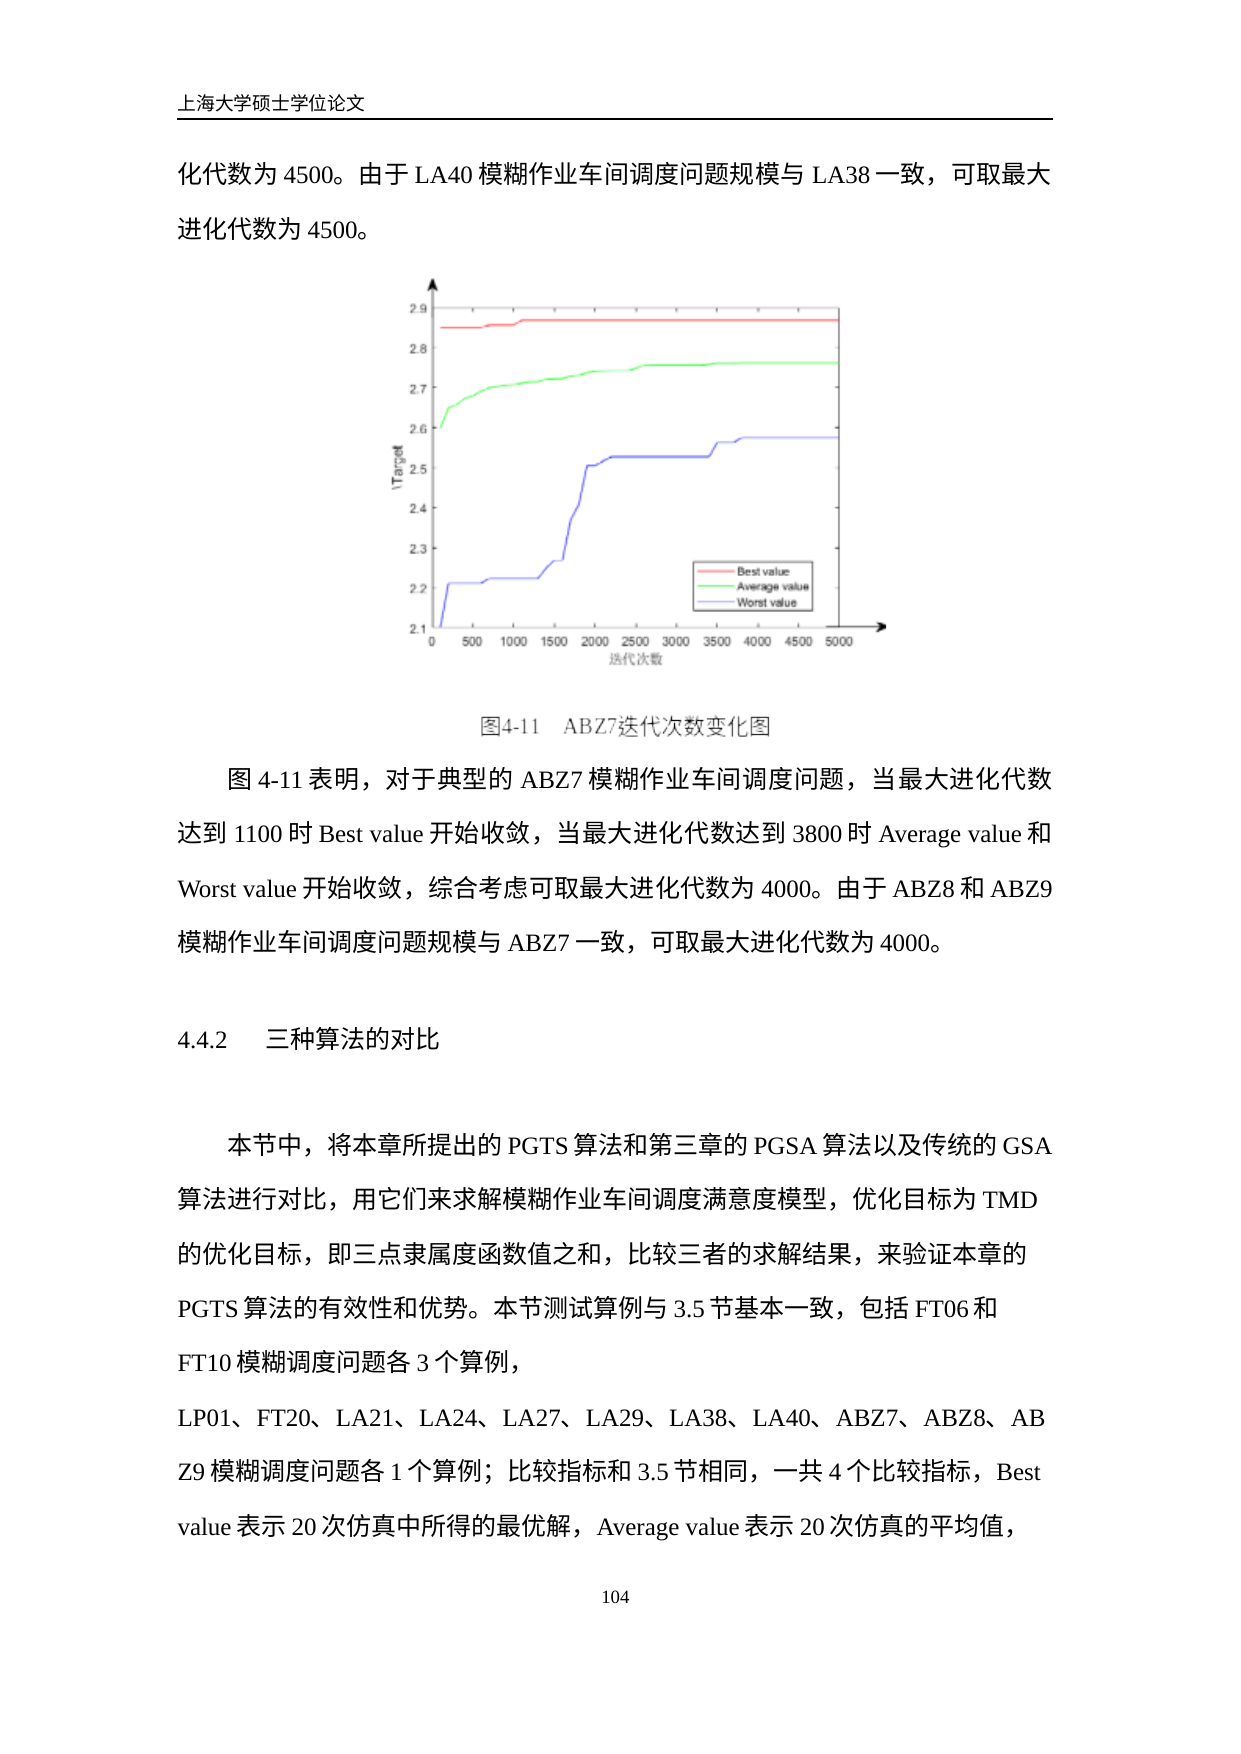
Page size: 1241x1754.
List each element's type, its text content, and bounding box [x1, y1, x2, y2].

subtitle 三种算法的对比 [177, 1004, 1053, 1072]
text 图4-11表明，对于典型的ABZ7模糊作业车间调度问题，当最大进化代数达到1100时Best value开始收敛，当最大进化代数达到3800时Average value和Worst value开始收敛，综合考虑可取最大进化代数为4000。由于ABZ8和ABZ9模糊作业车间调度问题规模与ABZ7一致，可取最大进化代数为4000。 [177, 759, 1053, 959]
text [177, 155, 1053, 246]
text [177, 1125, 1053, 1542]
